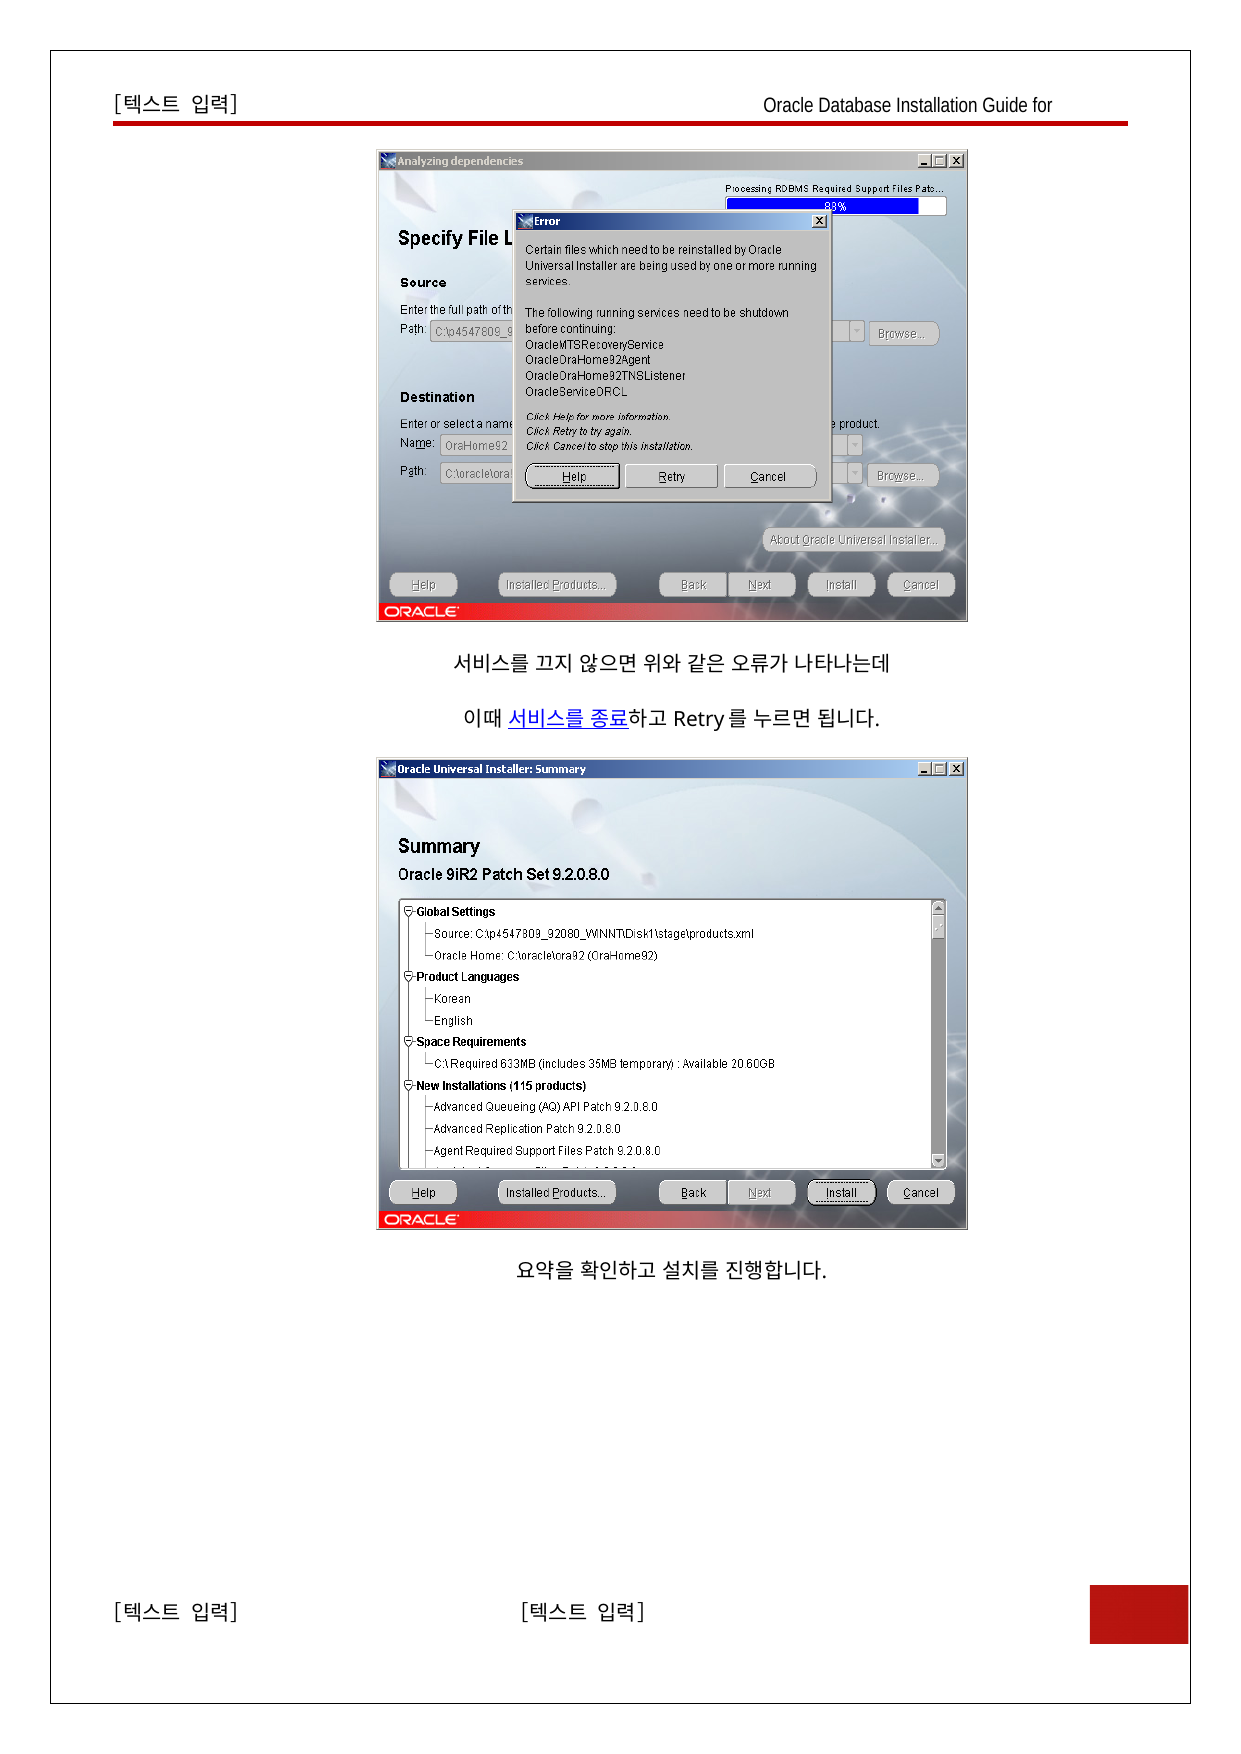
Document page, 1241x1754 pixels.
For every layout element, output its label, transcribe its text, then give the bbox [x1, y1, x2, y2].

text 서비스를 끄지 않으면 위와 같은 오류가 나타나는데 [216, 647, 1128, 677]
text 요약을 확인하고 설치를 진행합니다. [216, 1254, 1128, 1284]
picture [376, 757, 968, 1230]
picture [1089, 1585, 1189, 1644]
picture [376, 149, 968, 622]
text 이때 서비스를 종료하고 Retry를 누르면 됩니다. [216, 702, 1128, 732]
